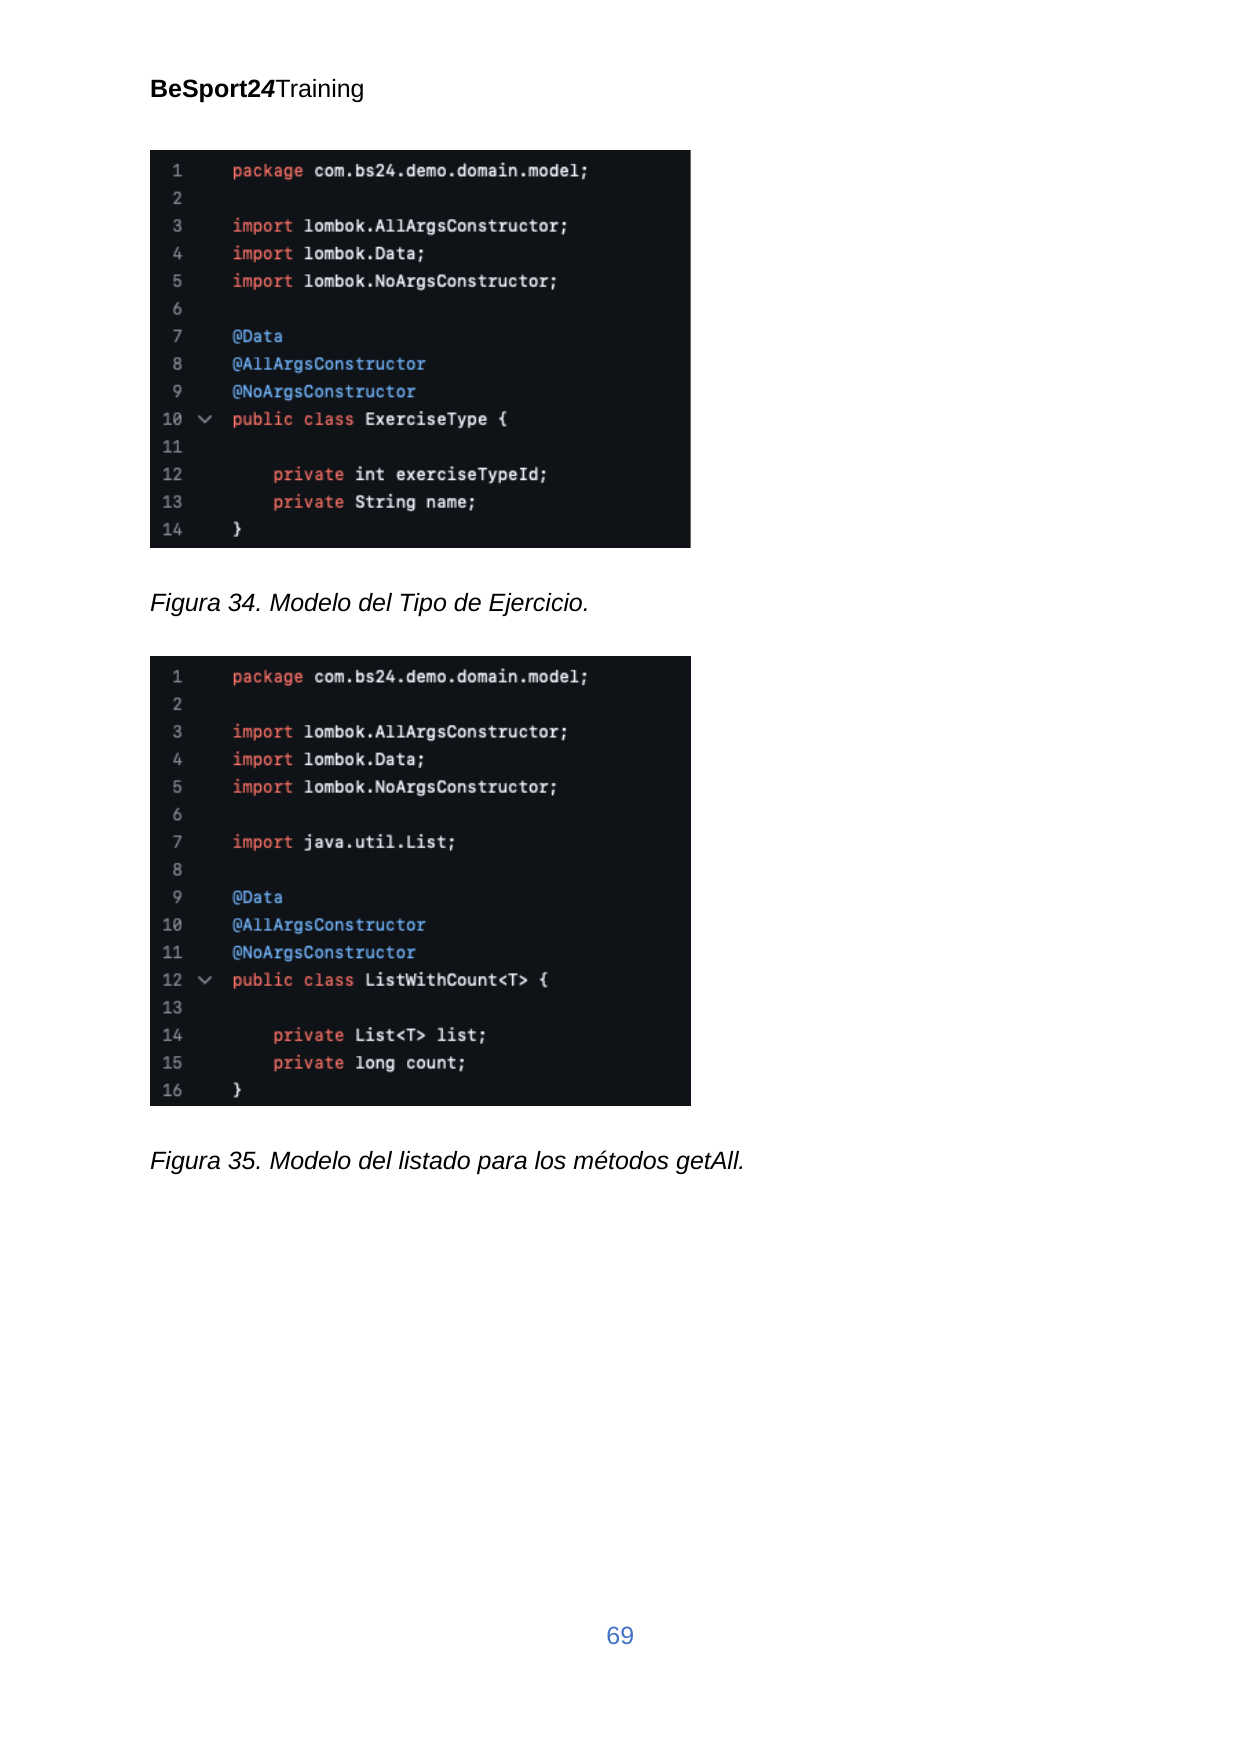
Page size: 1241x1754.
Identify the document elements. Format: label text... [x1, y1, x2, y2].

text Figura 35. Modelo del listado para los métodos getAll. [150, 1146, 1090, 1175]
text Figura 34. Modelo del Tipo de Ejercicio. [150, 588, 1090, 617]
picture [150, 150, 691, 548]
picture [150, 656, 691, 1106]
